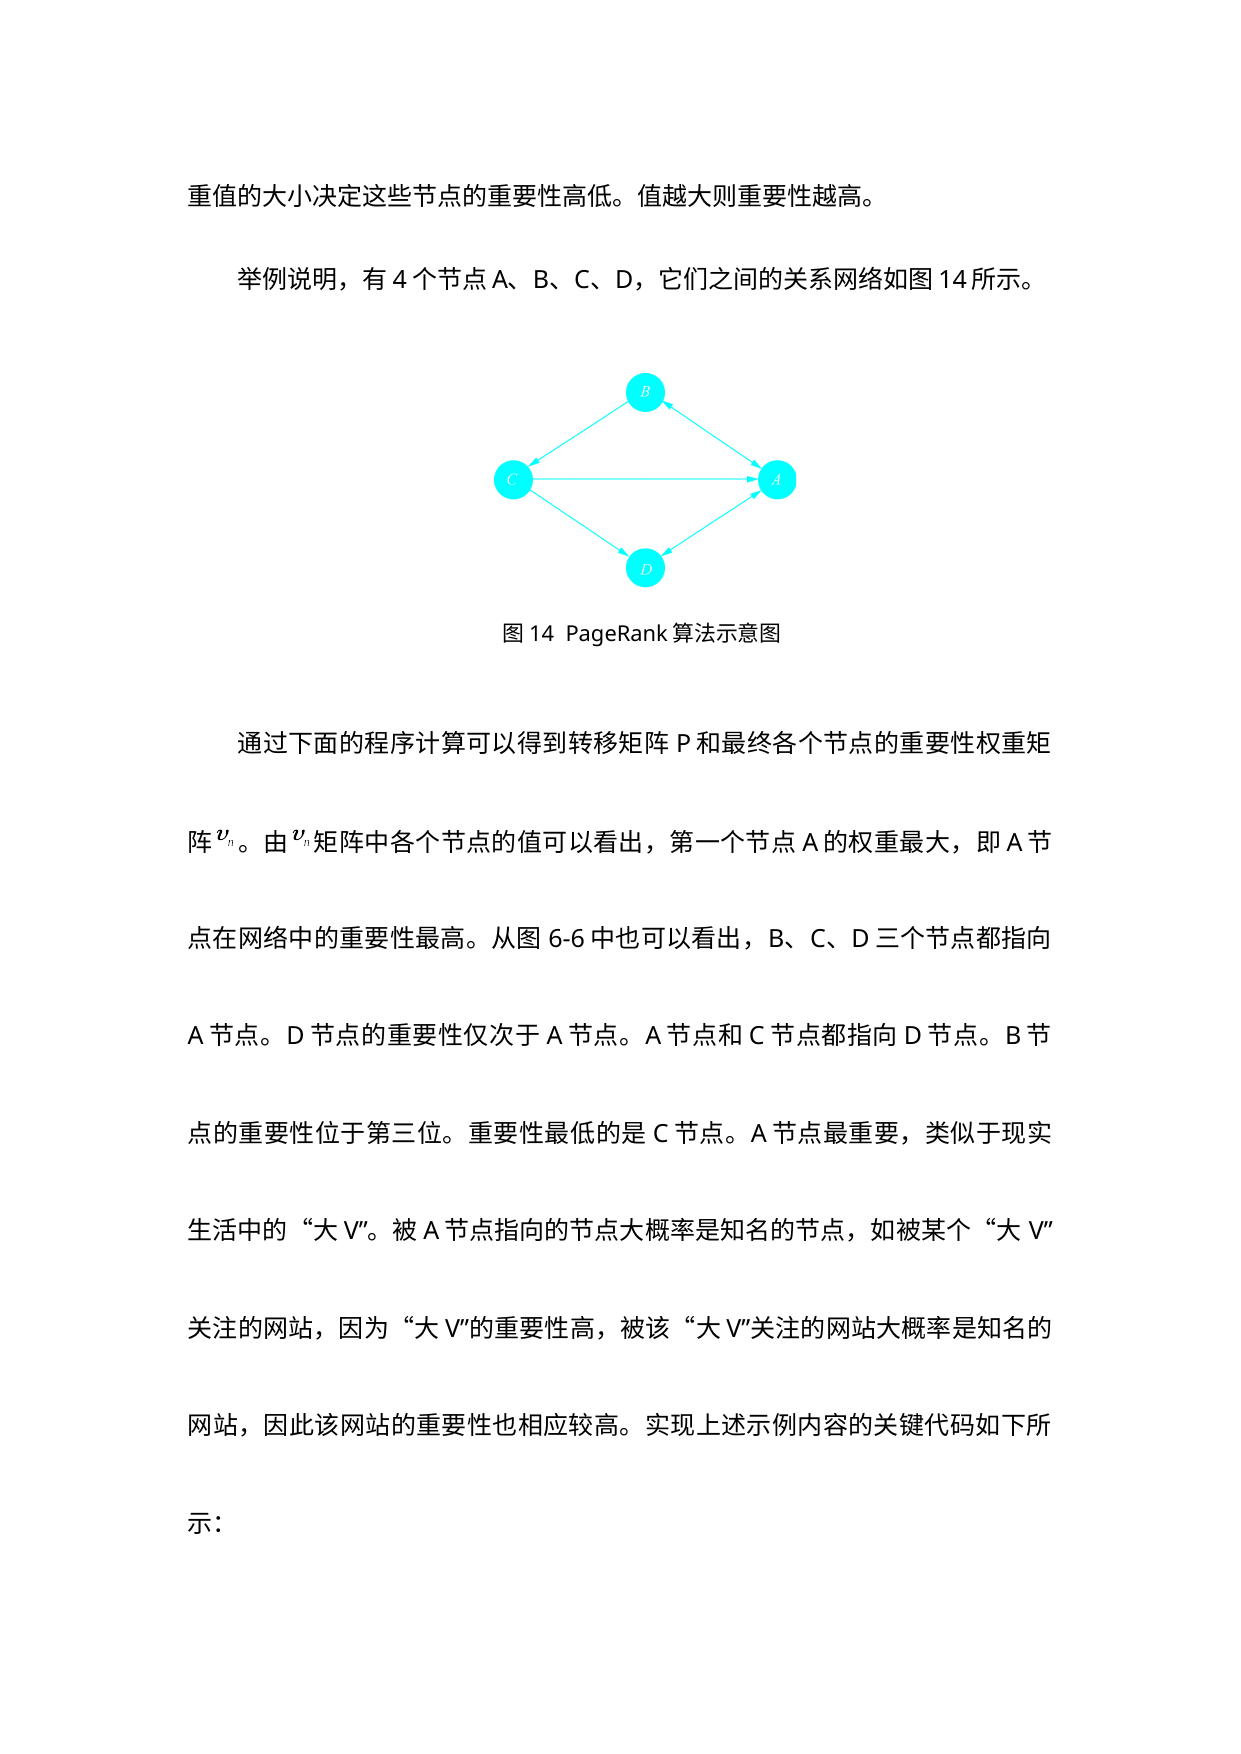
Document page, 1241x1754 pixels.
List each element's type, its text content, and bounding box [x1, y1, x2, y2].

text 通过下面的程序计算可以得到转移矩阵P和最终各个节点的重要性权重矩阵。由矩阵中各个节点的值可以看出，第一个节点A的权重最大，即A节点在网络中的重要性最高。从图6-6中也可以看出，B、C、D三个节点都指向A节点。D节点的重要性仅次于A节点。A节点和C节点都指向D节点。B节点的重要性位于第三位。重要性最低的是C节点。A节点最重要，类似于现实生活中的“大V”。被A节点指向的节点大概率是知名的节点，如被某个“大V”关注的网站，因为“大V”的重要性高，被该“大V”关注的网站大概率是知名的网站，因此该网站的重要性也相应较高。实现上述示例内容的关键代码如下所示： [187, 709, 1053, 1554]
text 图14 PageRank算法示意图 [187, 616, 1053, 648]
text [187, 162, 1053, 227]
text 举例说明，有4个节点A、B、C、D，它们之间的关系网络如图14所示。 [187, 245, 1053, 310]
